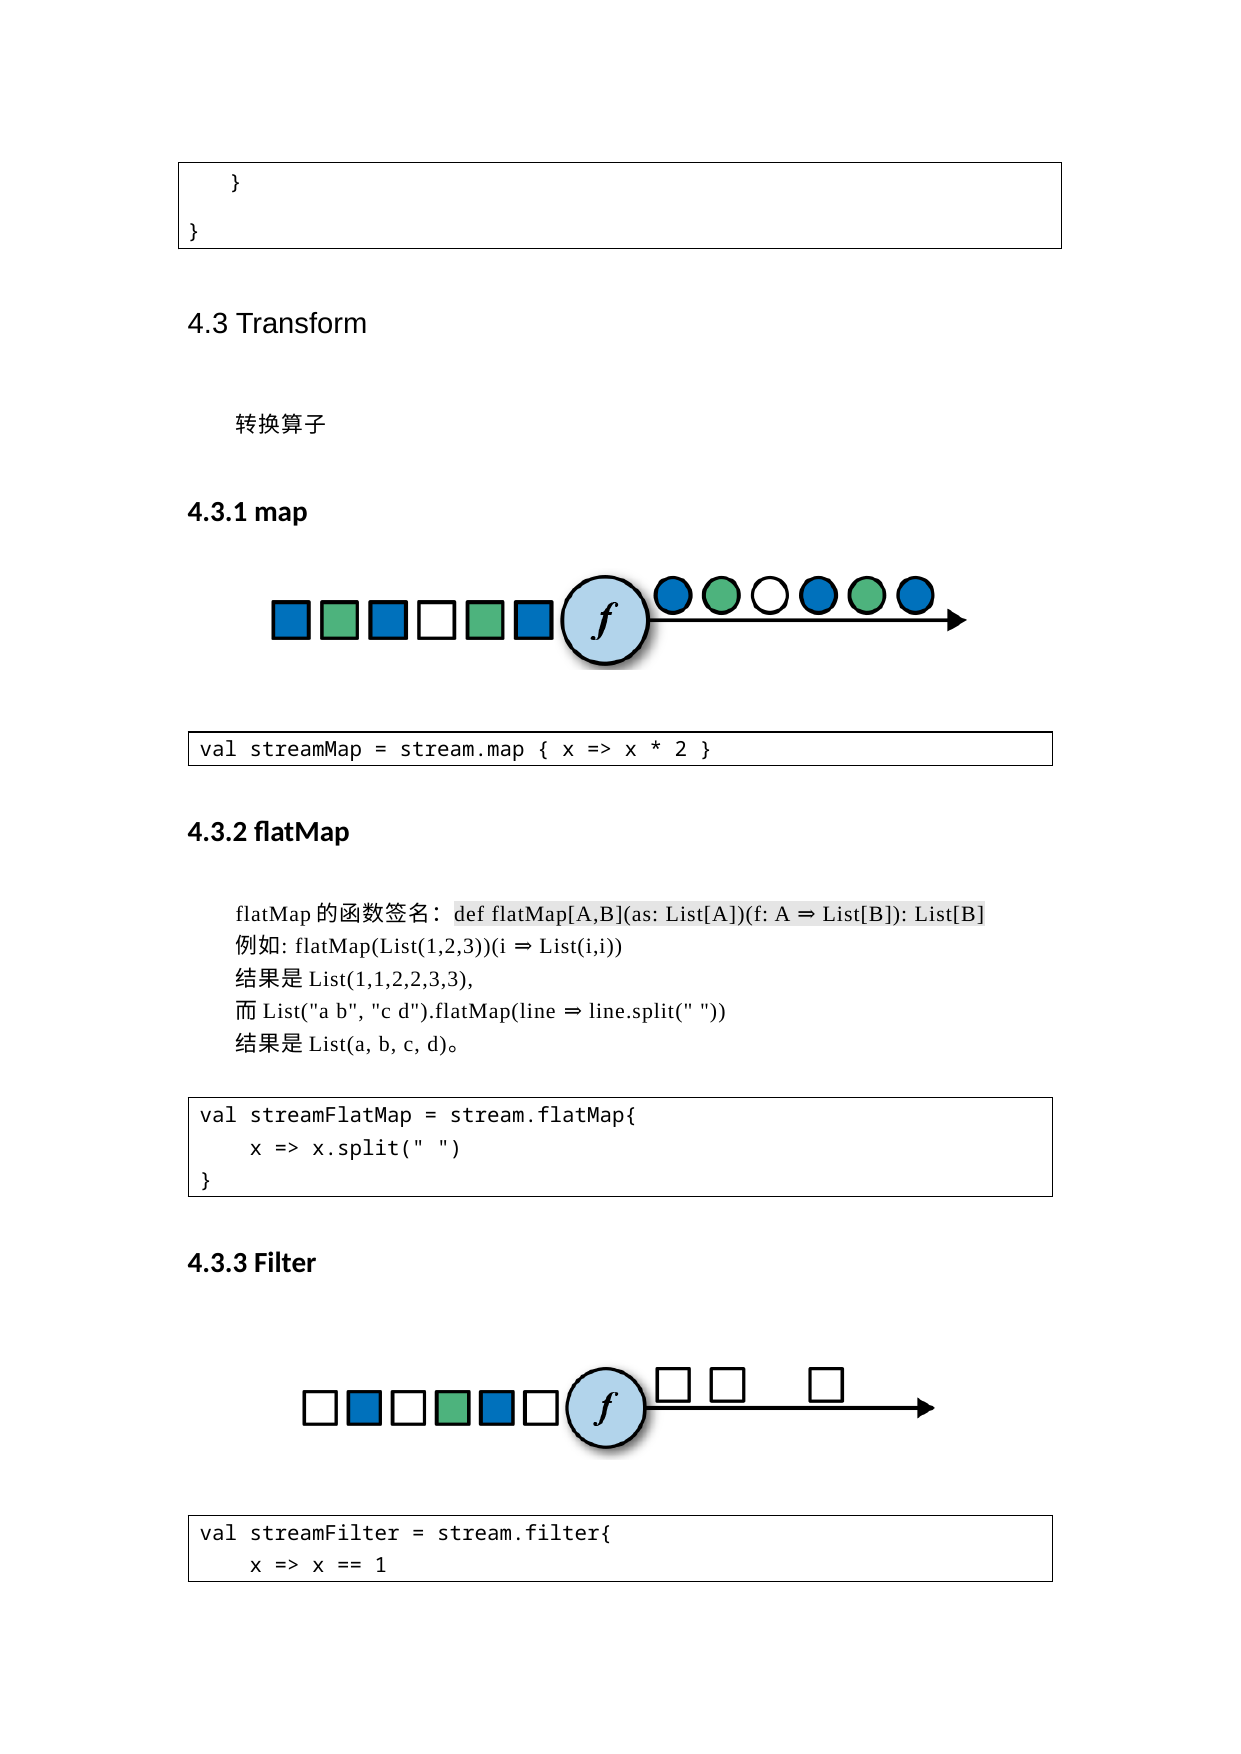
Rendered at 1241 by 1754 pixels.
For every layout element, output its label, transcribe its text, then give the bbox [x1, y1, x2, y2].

picture [263, 568, 977, 670]
subtitle 4.3 Transform [187, 291, 1053, 356]
text 而List("a b", "c d").flatMap(line ⇒ line.split(" ")) [187, 993, 1053, 1026]
subtitle 4.3.2 flatMap [187, 798, 1053, 863]
text 转换算子 [187, 407, 1053, 439]
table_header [189, 1516, 1052, 1581]
subtitle 4.3.3 Filter [187, 1229, 1053, 1294]
text 例如: flatMap(List(1,2,3))(i ⇒ List(i,i)) [187, 928, 1053, 961]
subtitle 4.3.1 map [187, 478, 1053, 543]
text } } [179, 163, 1061, 248]
table_header val streamFlatMap = stream.flatMap{ x => x.split(" ") } [189, 1098, 1052, 1196]
table_header val streamMap = stream.map { x => x * 2 } [189, 733, 1052, 765]
text 结果是List(1,1,2,2,3,3), [187, 961, 1053, 993]
text flatMap的函数签名：def flatMap[A,B](as: List[A])(f: A ⇒ List[B]): List[B] [187, 896, 1053, 928]
text 结果是List(a, b, c, d)。 [187, 1026, 1053, 1058]
picture [298, 1352, 942, 1460]
